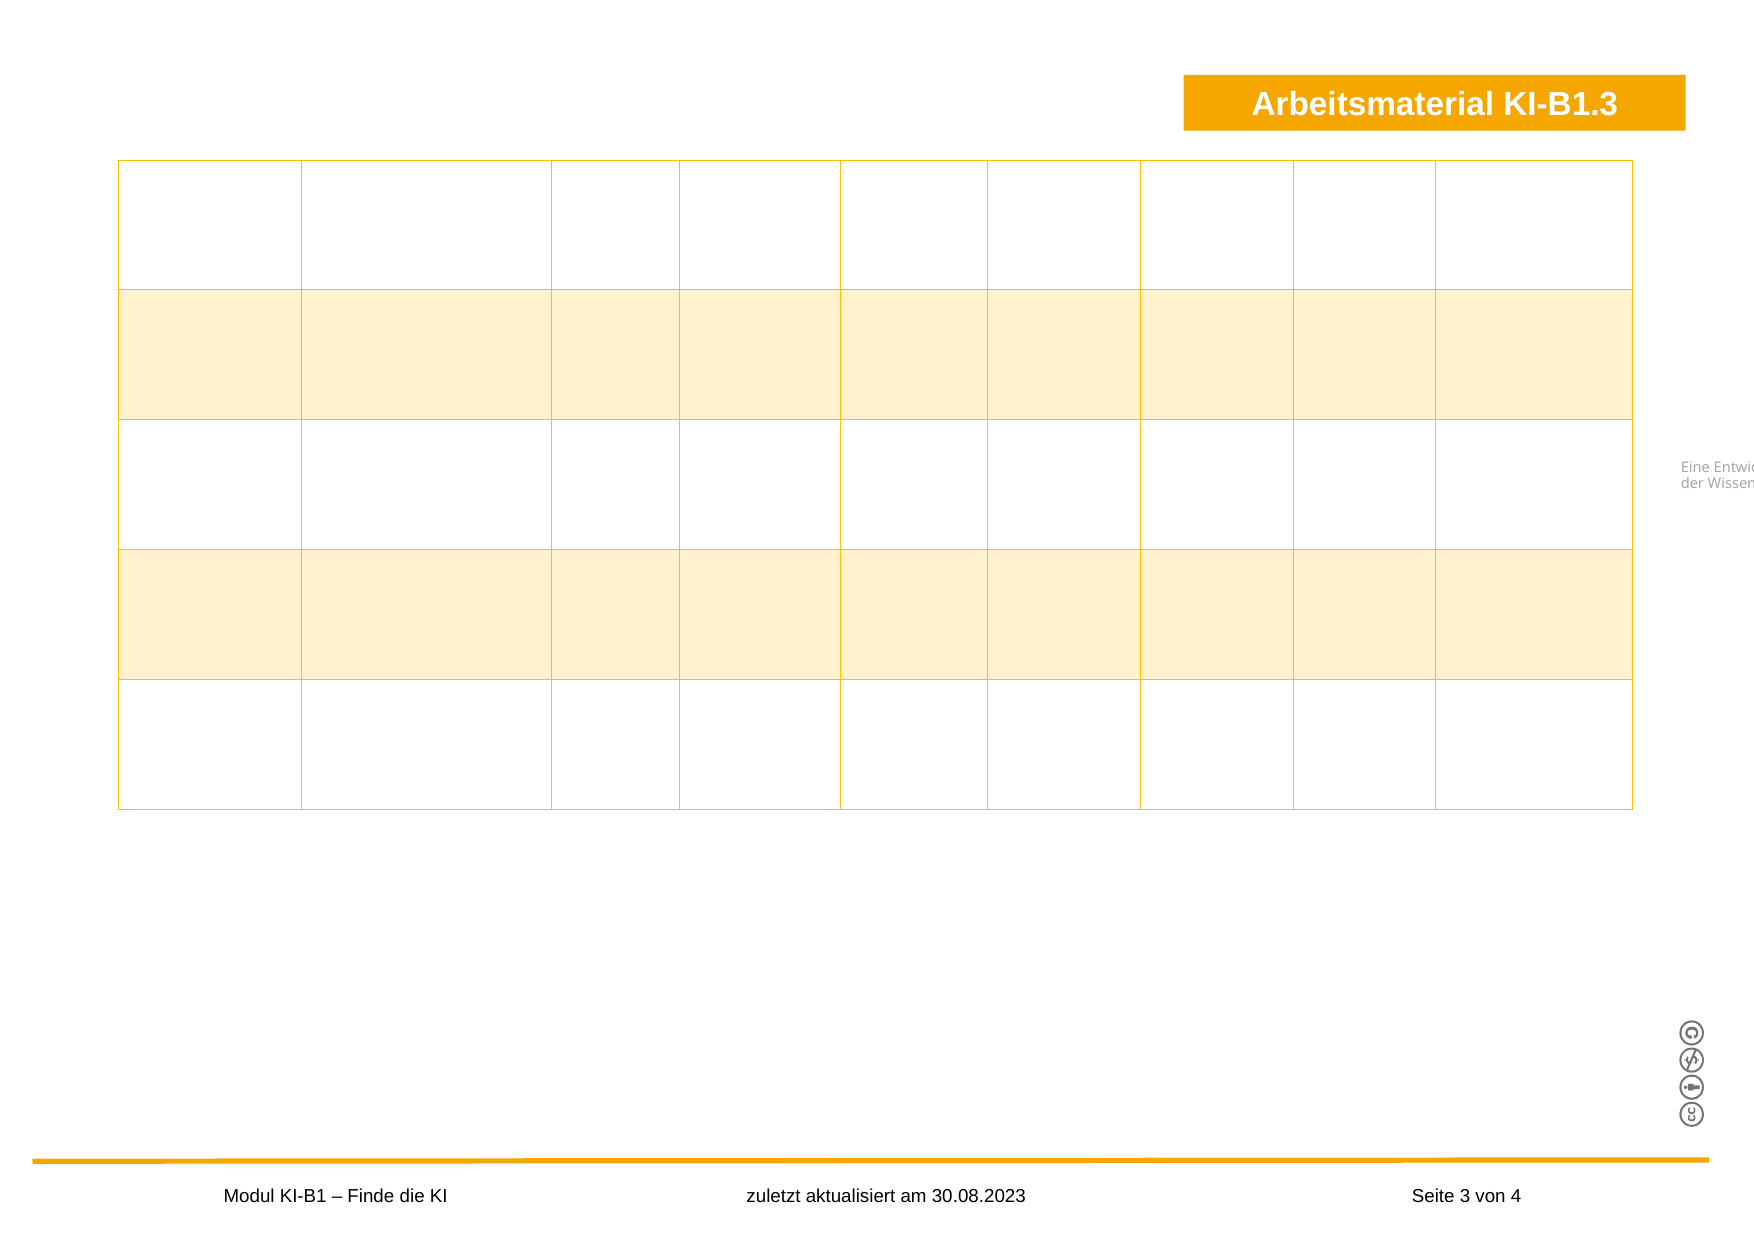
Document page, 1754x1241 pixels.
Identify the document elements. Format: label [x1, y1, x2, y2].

table_cell [680, 161, 840, 289]
table_cell [1294, 290, 1435, 419]
table_cell [119, 550, 301, 679]
table_cell [1141, 290, 1293, 419]
table_cell [988, 161, 1140, 289]
table_cell [1141, 161, 1293, 289]
table_cell [1294, 420, 1435, 549]
table_cell [1294, 550, 1435, 679]
table_cell [302, 420, 551, 549]
table_cell [841, 550, 987, 679]
table_cell [302, 161, 551, 289]
table_cell [680, 550, 840, 679]
table_cell [1436, 290, 1632, 419]
table_cell [988, 420, 1140, 549]
table_cell [119, 680, 301, 809]
table_cell [1436, 420, 1632, 549]
table_cell [119, 161, 301, 289]
table_cell [841, 420, 987, 549]
table_cell [841, 161, 987, 289]
table_cell [302, 680, 551, 809]
table_cell [552, 290, 679, 419]
table_cell [841, 290, 987, 419]
table_cell [552, 680, 679, 809]
table_cell [1294, 161, 1435, 289]
table_cell [988, 550, 1140, 679]
table_cell [680, 290, 840, 419]
table_cell [841, 680, 987, 809]
table_cell [1141, 550, 1293, 679]
table_cell [302, 290, 551, 419]
table_cell [1436, 550, 1632, 679]
table_cell [119, 420, 301, 549]
table_cell [988, 680, 1140, 809]
table_cell [1141, 420, 1293, 549]
table_cell [552, 420, 679, 549]
table_cell [680, 680, 840, 809]
table_cell [1141, 680, 1293, 809]
table_cell [552, 550, 679, 679]
table_cell [680, 420, 840, 549]
table_cell [119, 290, 301, 419]
table_cell [1436, 161, 1632, 289]
table_cell [302, 550, 551, 679]
table_cell [1294, 680, 1435, 809]
table_cell [988, 290, 1140, 419]
table_cell [1436, 680, 1632, 809]
table_cell [552, 161, 679, 289]
